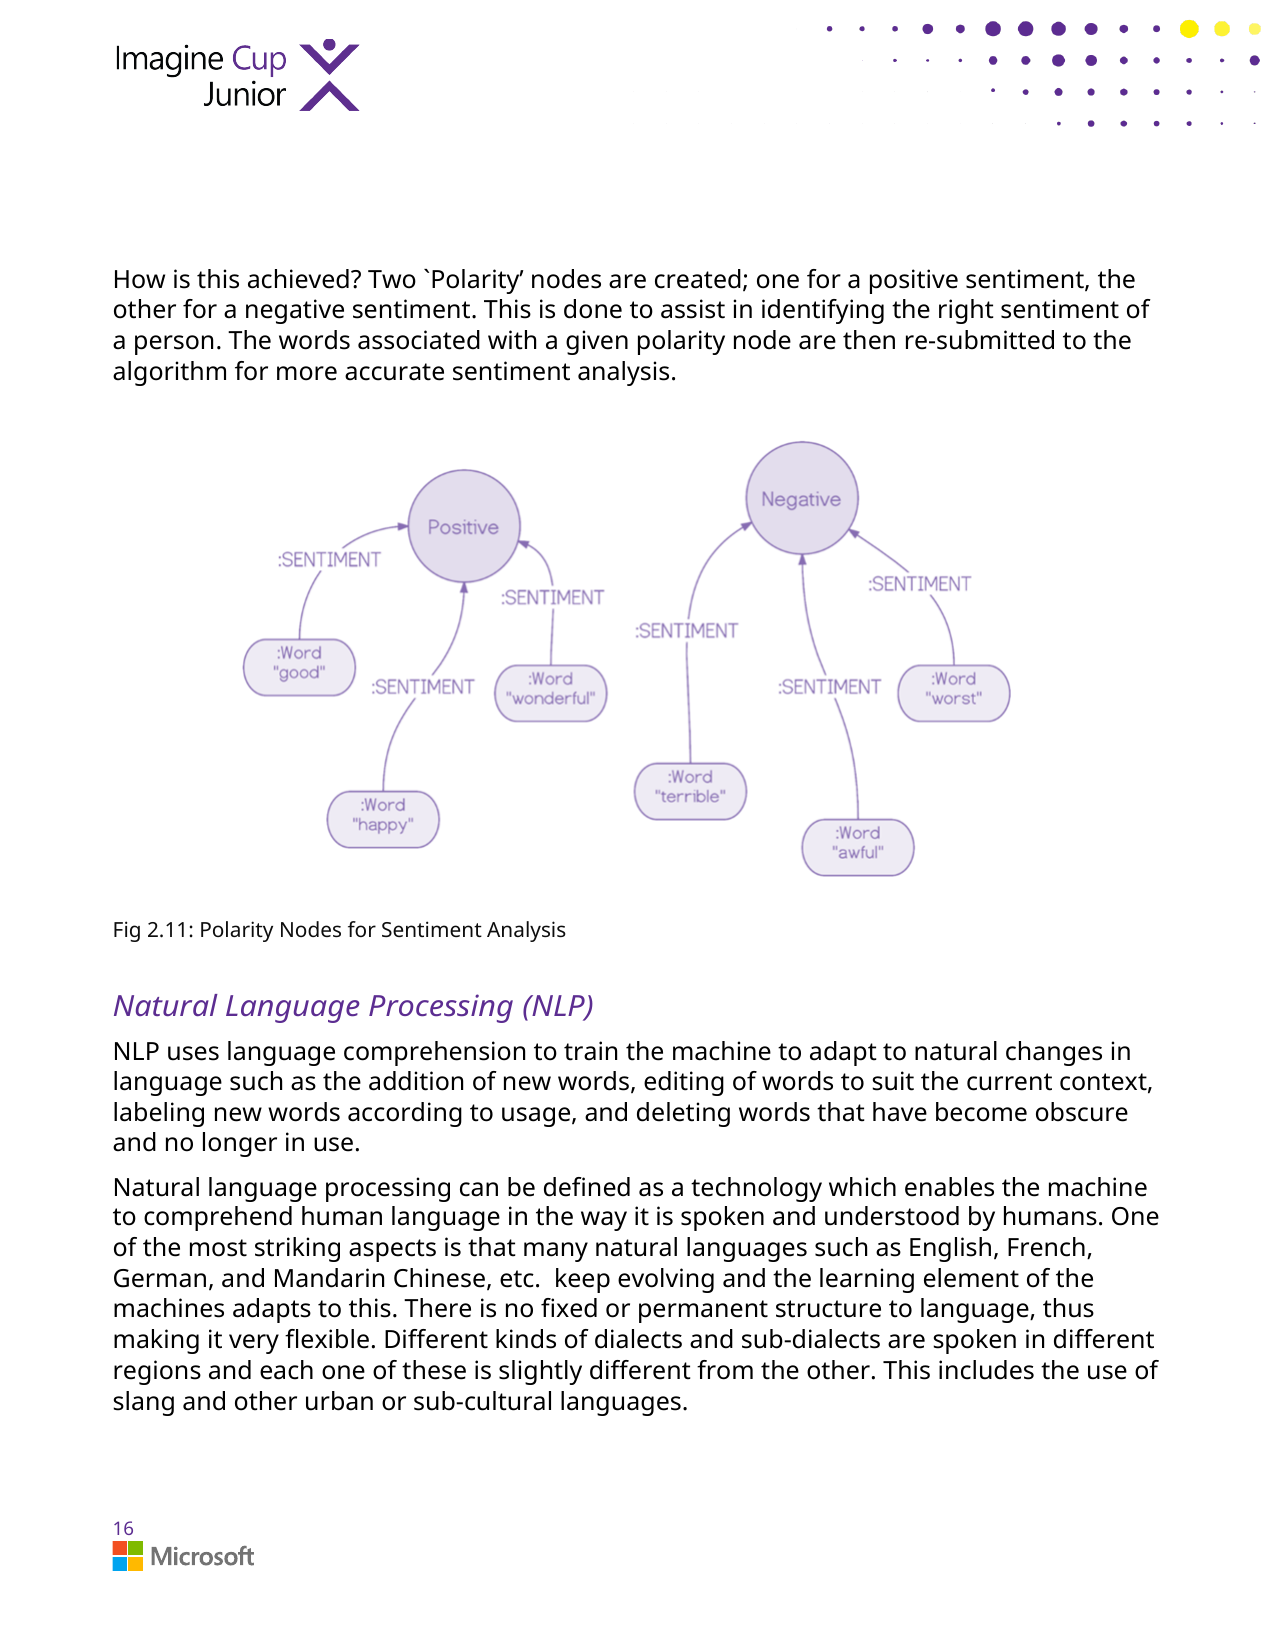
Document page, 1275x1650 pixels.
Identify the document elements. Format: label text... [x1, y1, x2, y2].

subtitle Natural Language Processing (NLP) [112, 988, 1162, 1024]
picture [116, 12, 1275, 142]
text How is this achieved? Two `Polarity’ nodes are created; one for a positive sentiment, the other for a negative sentiment. This is done to assist in identifying the right sentiment of a person. The words associated with a given polarity node are then re-submitted to the algorithm for more accurate sentiment analysis. [112, 264, 1162, 387]
text Natural language processing can be defined as a technology which enables the machine to comprehend human language in the way it is spoken and understood by humans. One of the most striking aspects is that many natural languages such as English, French, German, and Mandarin Chinese, etc. keep evolving and the learning element of the machines adapts to this. There is no fixed or permanent structure to language, thus making it very flexible. Different kinds of dialects and sub-dialects are spoken in different regions and each one of these is slightly different from the other. This includes the use of slang and other urban or sub-cultural languages. [112, 1171, 1162, 1417]
text Fig 2.11: Polarity Nodes for Sentiment Analysis [112, 443, 1162, 944]
text NLP uses language comprehension to train the machine to adapt to natural changes in language such as the addition of new words, editing of words to suit the current context, labeling new words according to usage, and deleting words that have become obscure and no longer in use. [112, 1036, 1162, 1159]
